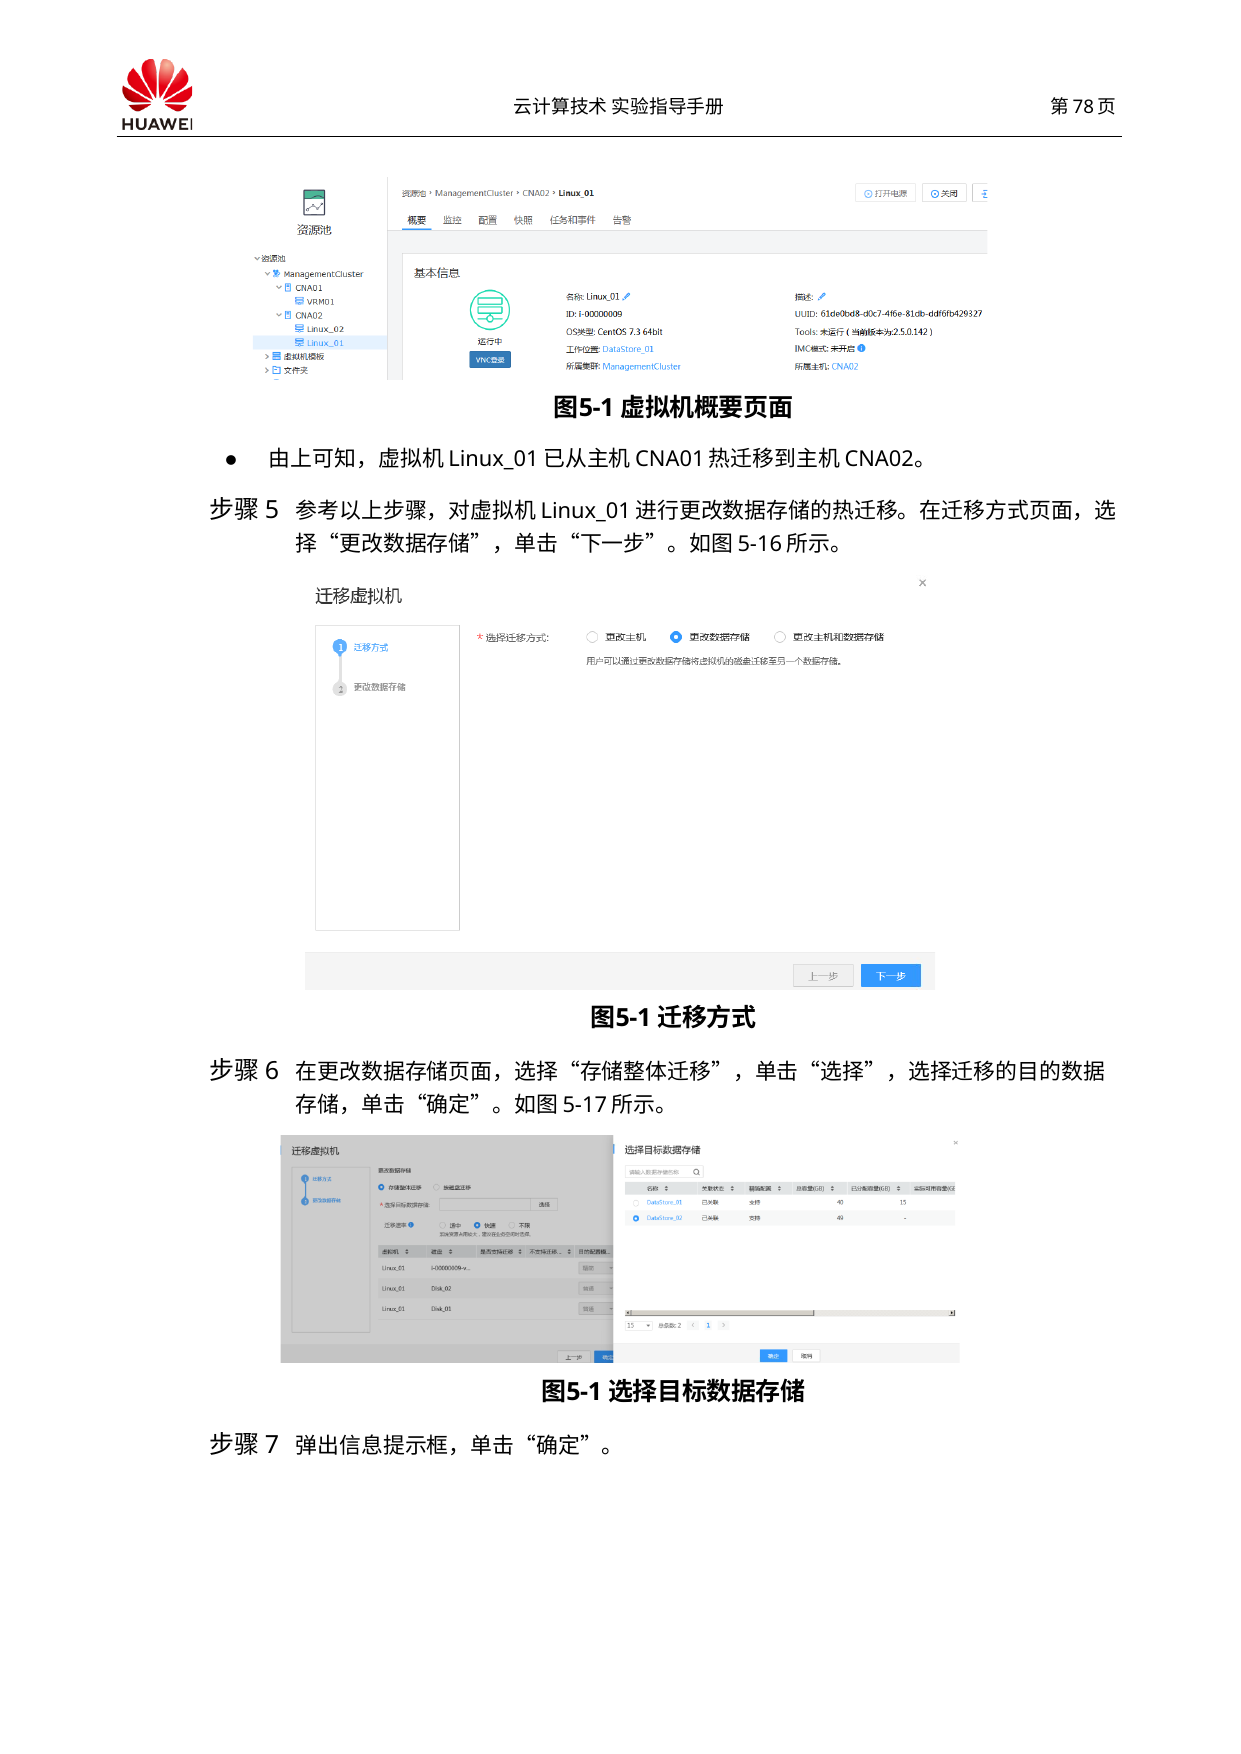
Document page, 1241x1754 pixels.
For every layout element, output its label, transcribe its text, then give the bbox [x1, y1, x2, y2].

picture [122, 59, 193, 130]
text 在更改数据存储页面，选择“存储整体迁移”，单击“选择”，选择迁移的目的数据存储，单击“确定”。如图5-17所示。 [279, 1051, 1122, 1119]
text 参考以上步骤，对虚拟机Linux_01进行更改数据存储的热迁移。在迁移方式页面，选择“更改数据存储”，单击“下一步”。如图5-16所示。 [279, 489, 1122, 557]
text 迁移方式 [224, 998, 1122, 1034]
text 虚拟机概要页面 [224, 388, 1122, 424]
picture [252, 177, 988, 380]
text 选择目标数据存储 [224, 1371, 1122, 1407]
text 由上可知，虚拟机Linux_01已从主机CNA01热迁移到主机CNA02。 [224, 441, 1122, 473]
text 弹出信息提示框，单击“确定”。 [279, 1424, 1122, 1460]
